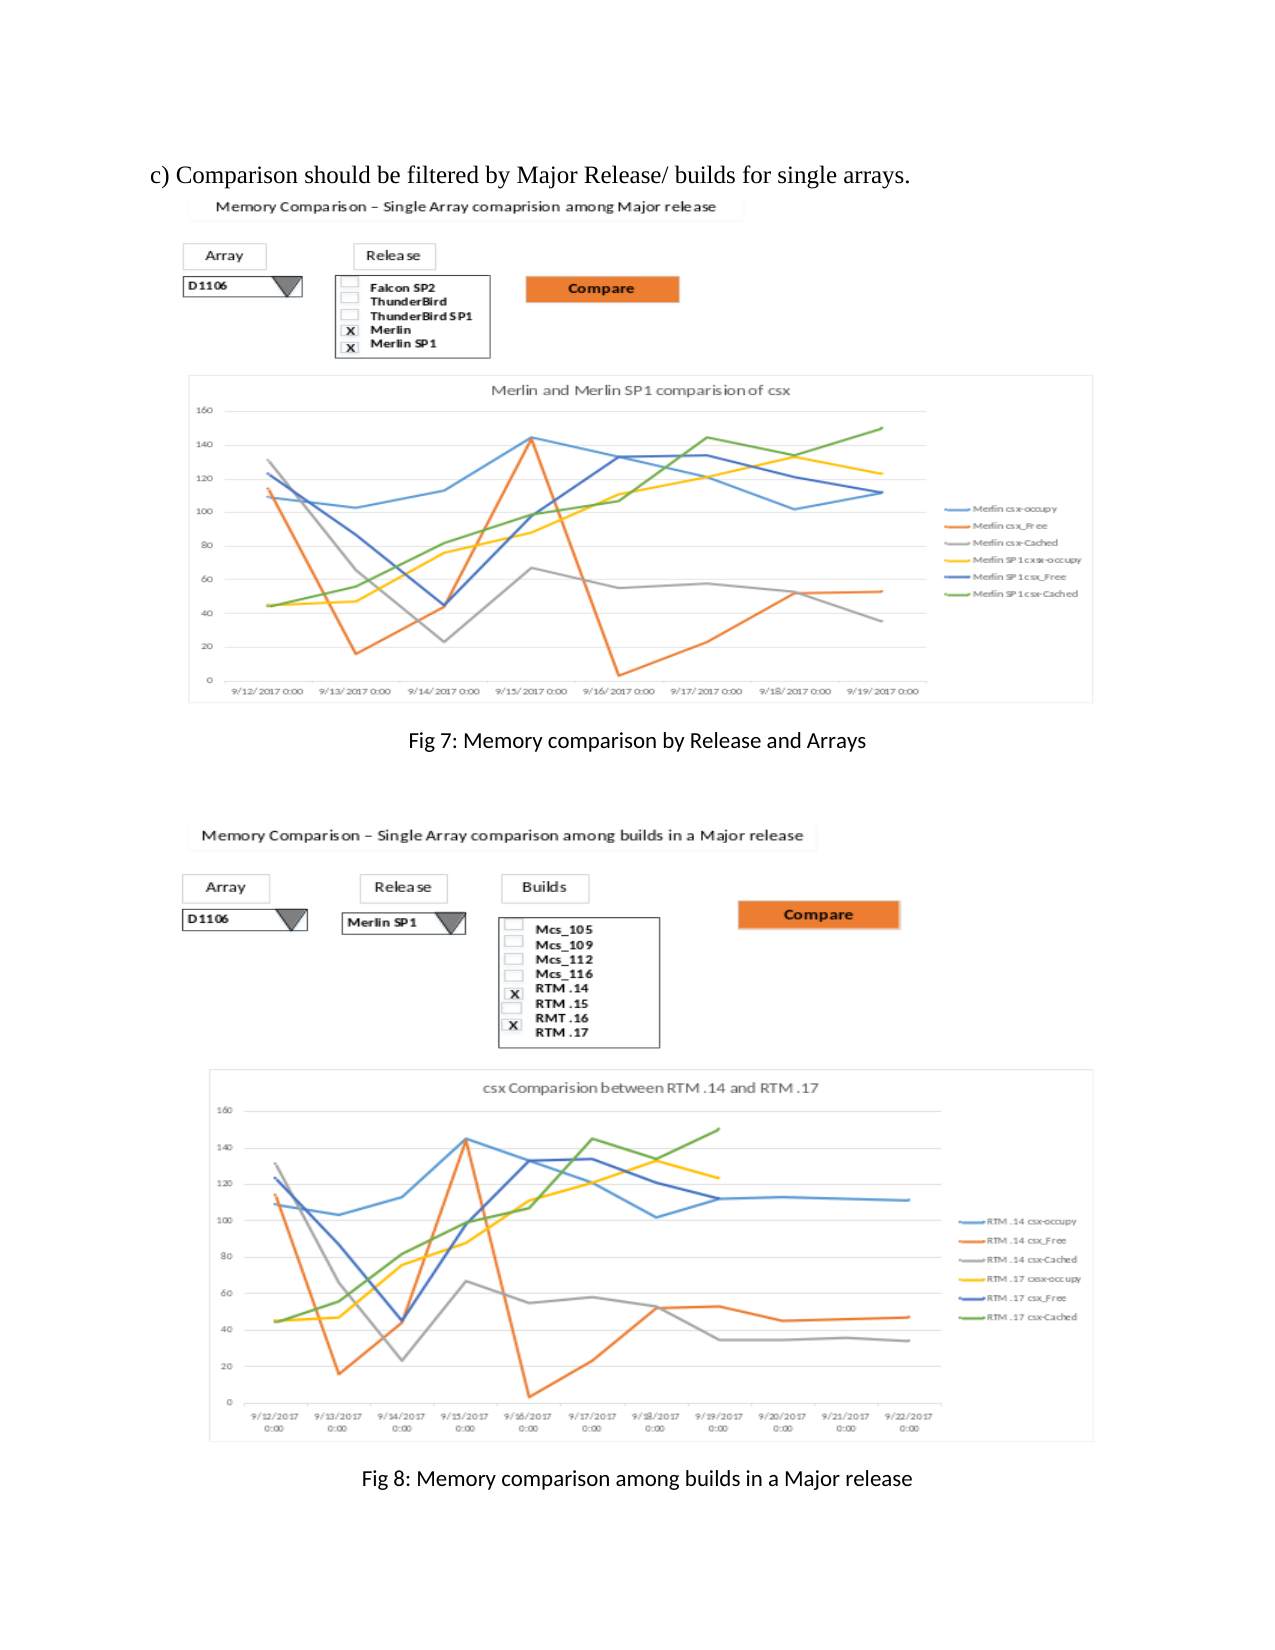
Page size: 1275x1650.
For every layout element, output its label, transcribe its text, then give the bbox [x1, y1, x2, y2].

text Fig 7: Memory comparison by Release and Arrays [150, 726, 1125, 754]
text c) Comparison should be filtered by Major Release/ builds for single arrays. [150, 150, 1125, 192]
text Fig 8: Memory comparison among builds in a Major release [150, 1464, 1125, 1492]
